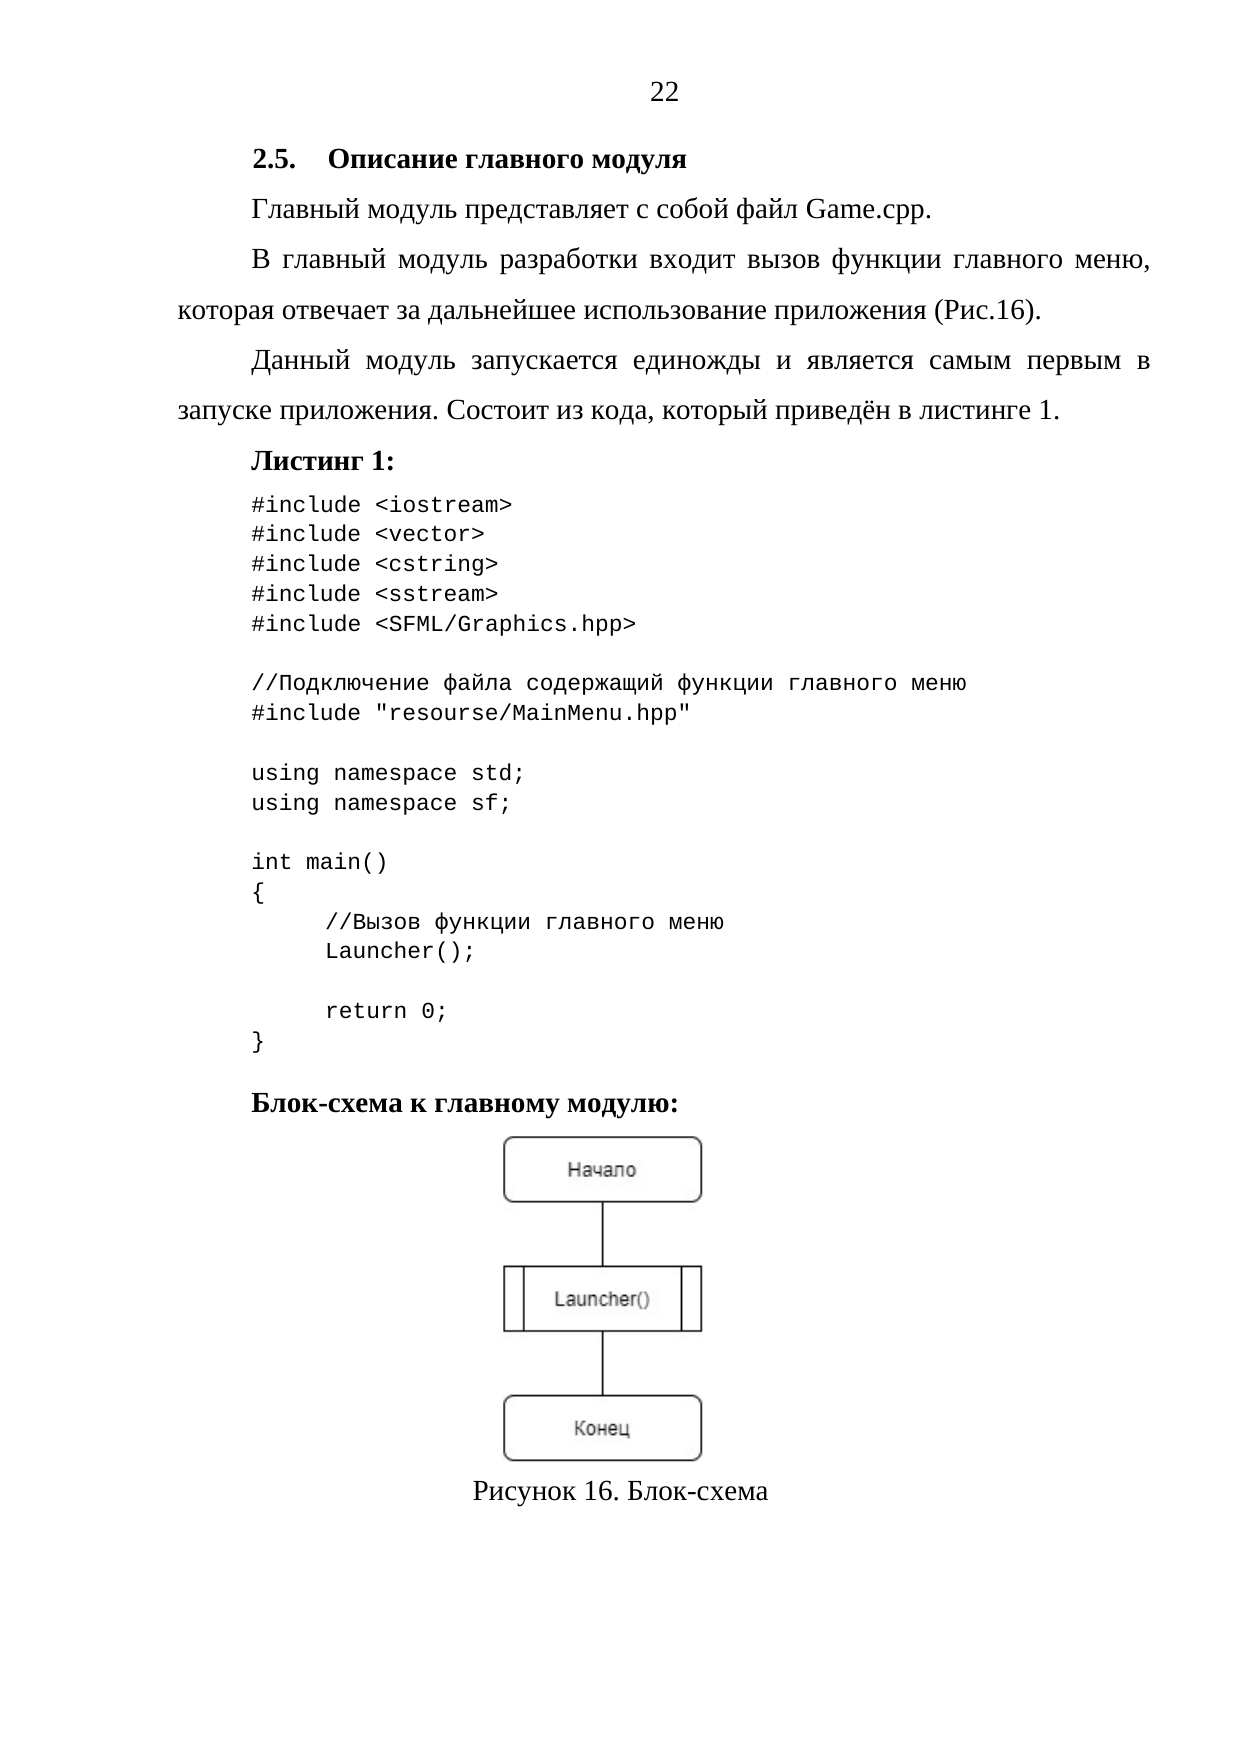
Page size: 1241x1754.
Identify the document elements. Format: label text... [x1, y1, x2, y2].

text #include <sstream> [177, 582, 1152, 608]
text //Подключение файла содержащий функции главного меню [177, 672, 1152, 698]
text using namespace sf; [177, 791, 1152, 817]
text #include <vector> [177, 523, 1152, 549]
text Блок-схема к главному модулю: [177, 1085, 1152, 1118]
picture [502, 1135, 704, 1463]
text В главный модуль разработки входит вызов функции главного меню, которая отвечает за дальнейшее использование приложения (Рис.16). [177, 241, 1152, 325]
text } [177, 1029, 1152, 1055]
text Листинг 1: [177, 443, 1152, 476]
text #include <SFML/Graphics.hpp> [177, 612, 1152, 638]
text Главный модуль представляет с собой файл Game.cpp. [177, 191, 1152, 225]
text #include <cstring> [177, 553, 1152, 578]
text #include <iostream> [177, 493, 1152, 519]
text Данный модуль запускается единожды и является самым первым в запуске приложения. Состоит из кода, который приведён в листинге 1. [177, 342, 1152, 426]
text using namespace std; [177, 761, 1152, 787]
list Описание главного модуля [252, 141, 1152, 174]
text return 0; [177, 999, 1152, 1025]
text Launcher(); [177, 940, 1152, 966]
text int main() [177, 851, 1152, 876]
text //Вызов функции главного меню [177, 910, 1152, 936]
text { [177, 880, 1152, 906]
text #include "resourse/MainMenu.hpp" [177, 702, 1152, 727]
text Рисунок 16. Блок-схема [398, 1473, 1152, 1507]
